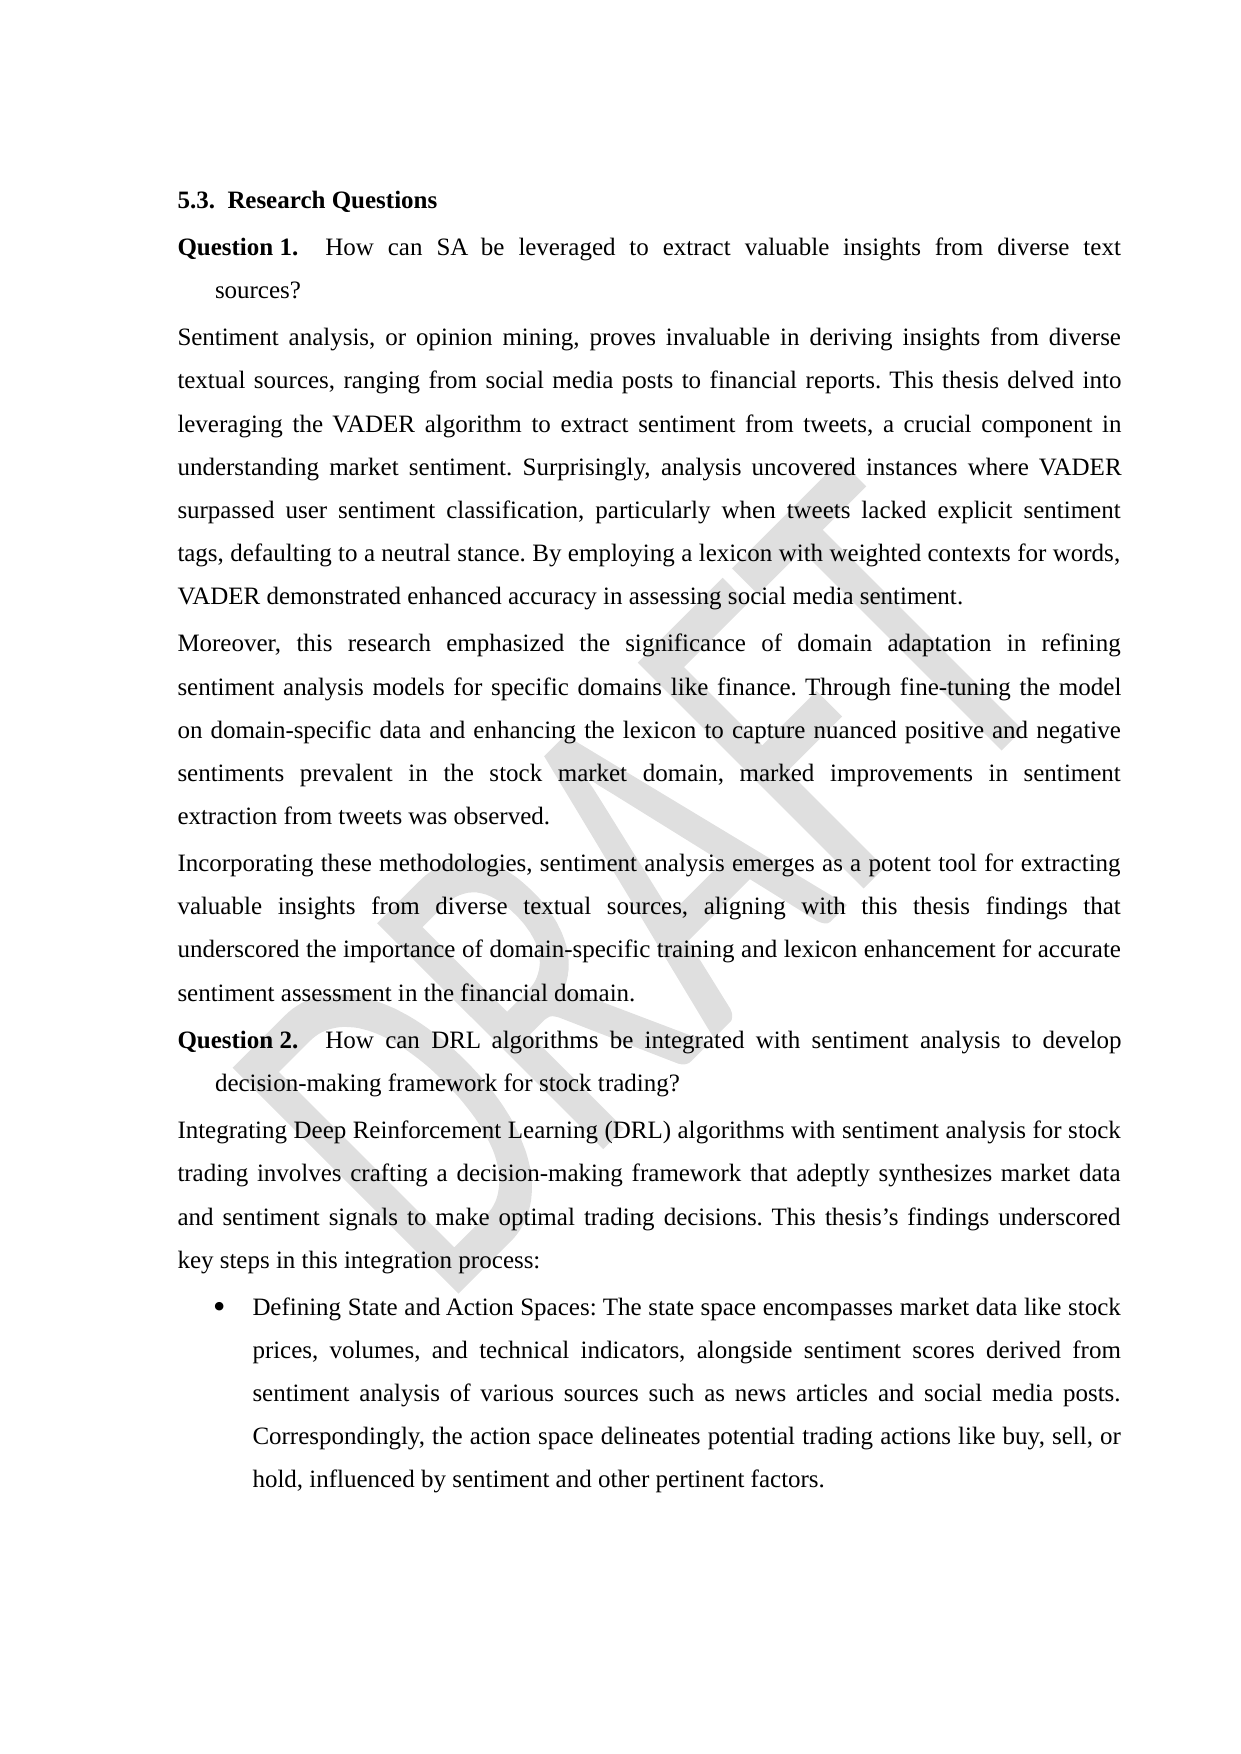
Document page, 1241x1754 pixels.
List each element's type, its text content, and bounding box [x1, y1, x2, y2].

text Incorporating these methodologies, sentiment analysis emerges as a potent tool for extracting valuable insights from diverse textual sources, aligning with this thesis findings that underscored the importance of domain-specific training and lexicon enhancement for accurate sentiment assessment in the financial domain. [177, 848, 1122, 1006]
list How can SA be leveraged to extract valuable insights from diverse text sources? [177, 232, 1122, 304]
text Moreover, this research emphasized the significance of domain adaptation in refining sentiment analysis models for specific domains like finance. Through fine-tuning the model on domain-specific data and enhancing the lexicon to capture nuanced positive and negative sentiments prevalent in the stock market domain, marked improvements in sentiment extraction from tweets was observed. [177, 628, 1122, 830]
list How can DRL algorithms be integrated with sentiment analysis to develop decision-making framework for stock trading? [177, 1025, 1122, 1097]
text Integrating Deep Reinforcement Learning (DRL) algorithms with sentiment analysis for stock trading involves crafting a decision-making framework that adeptly synthesizes market data and sentiment signals to make optimal trading decisions. This thesis’s findings underscored key steps in this integration process: [177, 1115, 1122, 1273]
text Sentiment analysis, or opinion mining, proves invaluable in deriving insights from diverse textual sources, ranging from social media posts to financial reports. This thesis delved into leveraging the VADER algorithm to extract sentiment from tweets, a crucial component in understanding market sentiment. Surprisingly, analysis uncovered instances where VADER surpassed user sentiment classification, particularly when tweets lacked explicit sentiment tags, defaulting to a neutral stance. By employing a lexicon with weighted contexts for words, VADER demonstrated enhanced accuracy in assessing social media sentiment. [177, 322, 1122, 610]
subtitle Research Questions [177, 185, 1122, 213]
list Defining State and Action Spaces: The state space encompasses market data like stock prices, volumes, and technical indicators, alongside sentiment scores derived from sentiment analysis of various sources such as news articles and social media posts. Correspondingly, the action space delineates potential trading actions like buy, sell, or hold, influenced by sentiment and other pertinent factors. [215, 1292, 1122, 1493]
